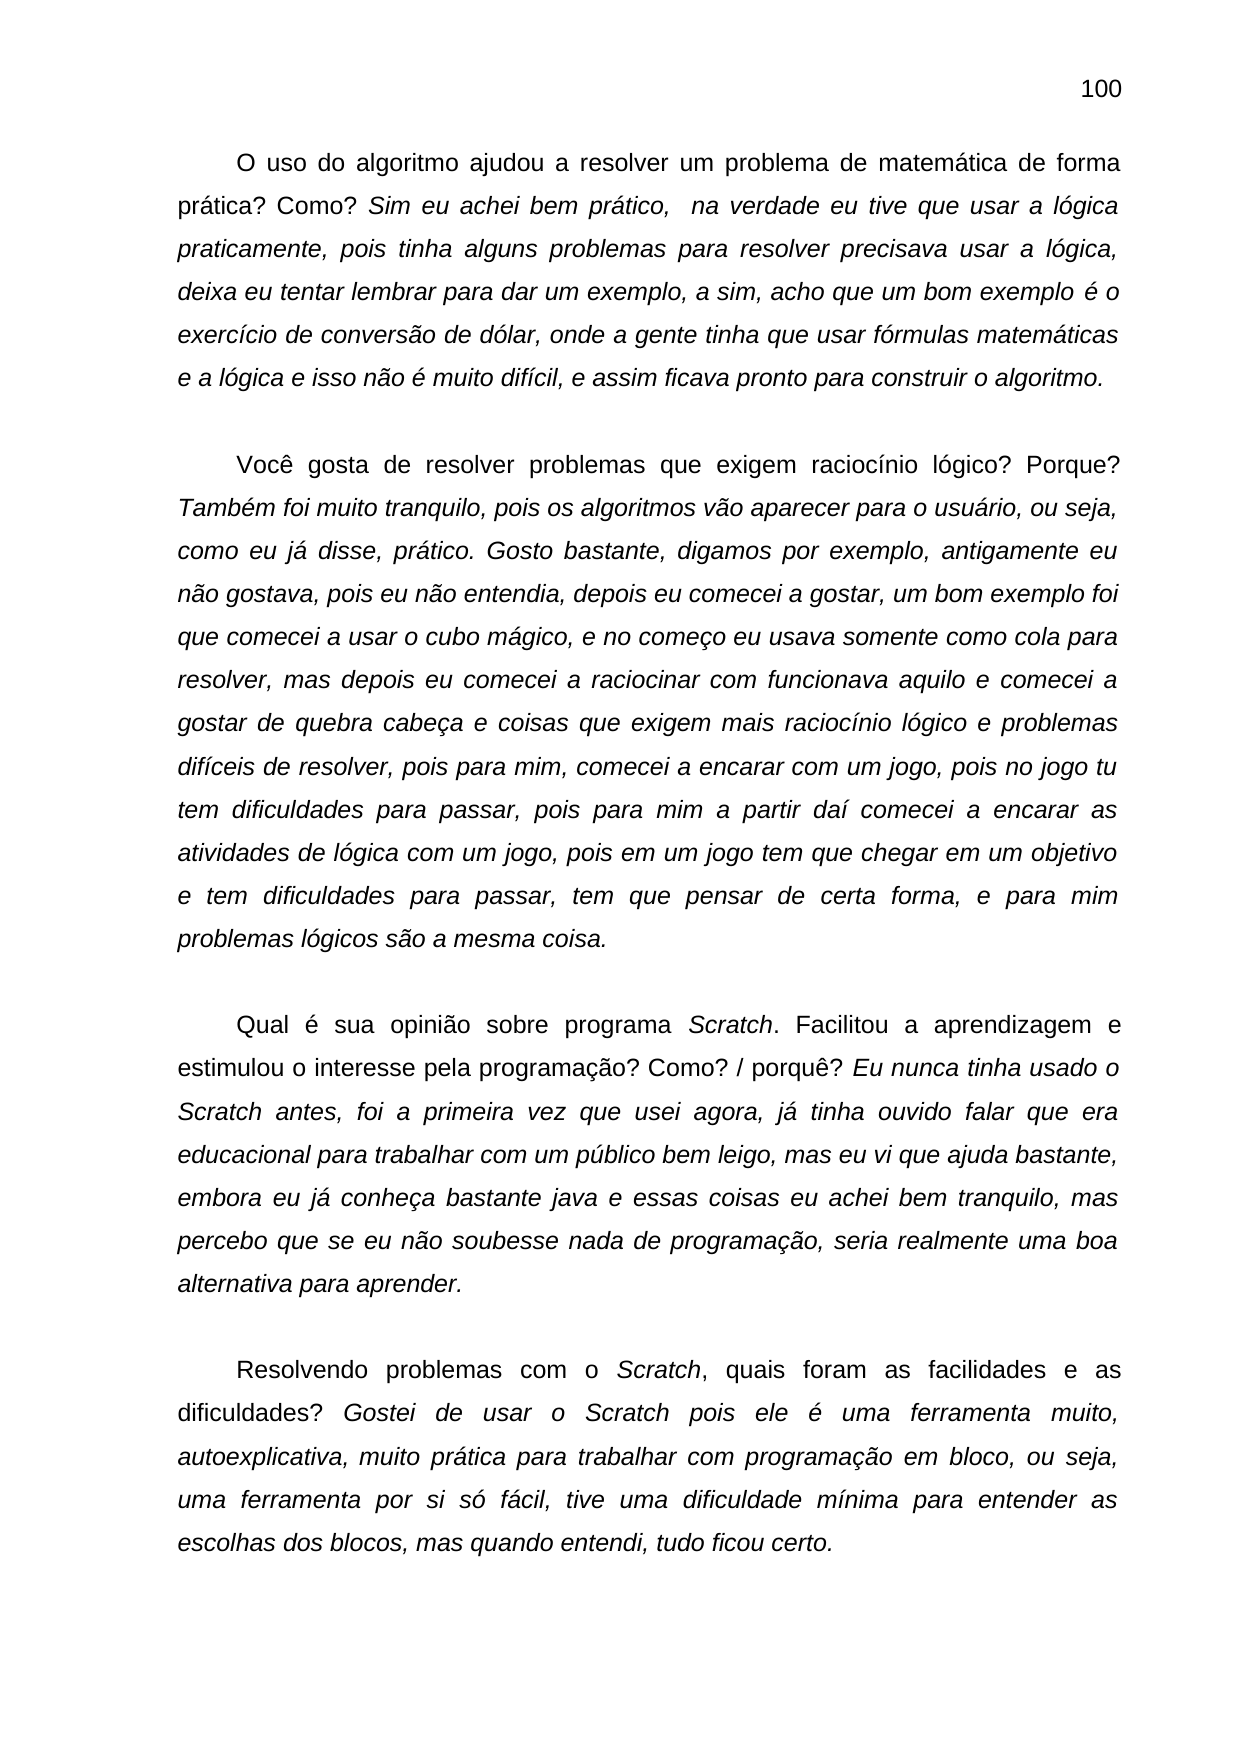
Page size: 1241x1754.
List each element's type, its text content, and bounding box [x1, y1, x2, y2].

text Você gosta de resolver problemas que exigem raciocínio lógico? Porque? Também foi muito tranquilo, pois os algoritmos vão aparecer para o usuário, ou seja, como eu já disse, prático. Gosto bastante, digamos por exemplo, antigamente eu não gostava, pois eu não entendia, depois eu comecei a gostar, um bom exemplo foi que comecei a usar o cubo mágico, e no começo eu usava somente como cola para resolver, mas depois eu comecei a raciocinar com funcionava aquilo e comecei a gostar de quebra cabeça e coisas que exigem mais raciocínio lógico e problemas difíceis de resolver, pois para mim, comecei a encarar com um jogo, pois no jogo tu tem dificuldades para passar, pois para mim a partir daí comecei a encarar as atividades de lógica com um jogo, pois em um jogo tem que chegar em um objetivo e tem dificuldades para passar, tem que pensar de certa forma, e para mim problemas lógicos são a mesma coisa. [177, 449, 1122, 953]
text O uso do algoritmo ajudou a resolver um problema de matemática de forma prática? Como? Sim eu achei bem prático, na verdade eu tive que usar a lógica praticamente, pois tinha alguns problemas para resolver precisava usar a lógica, deixa eu tentar lembrar para dar um exemplo, a sim, acho que um bom exemplo é o exercício de conversão de dólar, onde a gente tinha que usar fórmulas matemáticas e a lógica e isso não é muito difícil, e assim ficava pronto para construir o algoritmo. [177, 148, 1122, 392]
text Resolvendo problemas com o Scratch, quais foram as facilidades e as dificuldades? Gostei de usar o Scratch pois ele é uma ferramenta muito, autoexplicativa, muito prática para trabalhar com programação em bloco, ou seja, uma ferramenta por si só fácil, tive uma dificuldade mínima para entender as escolhas dos blocos, mas quando entendi, tudo ficou certo. [177, 1355, 1122, 1556]
text Qual é sua opinião sobre programa Scratch. Facilitou a aprendizagem e estimulou o interesse pela programação? Como? / porquê? Eu nunca tinha usado o Scratch antes, foi a primeira vez que usei agora, já tinha ouvido falar que era educacional para trabalhar com um público bem leigo, mas eu vi que ajuda bastante, embora eu já conheça bastante java e essas coisas eu achei bem tranquilo, mas percebo que se eu não soubesse nada de programação, seria realmente uma boa alternativa para aprender. [177, 1010, 1122, 1298]
